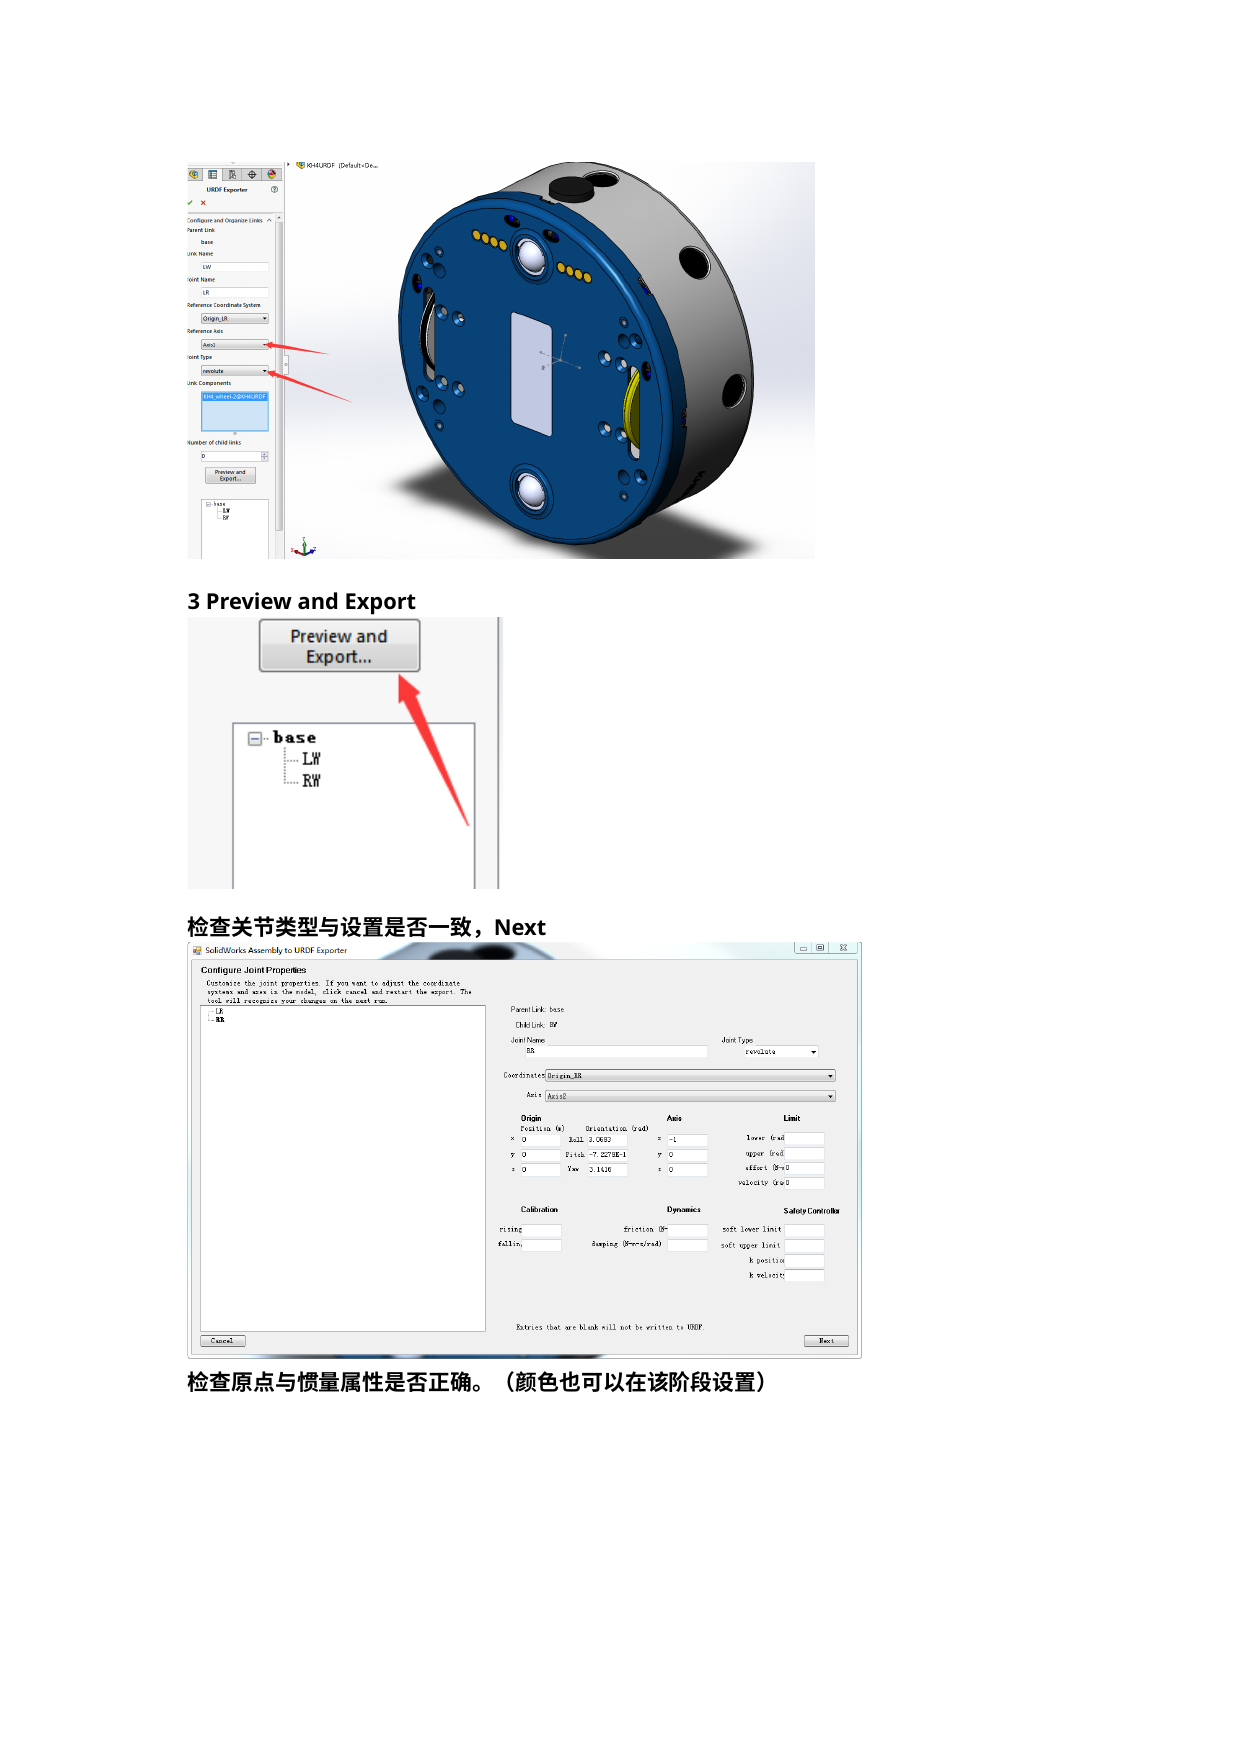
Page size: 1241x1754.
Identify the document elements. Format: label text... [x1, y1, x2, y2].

text 检查关节类型与设置是否一致，Next [187, 909, 1053, 942]
picture [187, 617, 504, 889]
text 检查原点与惯量属性是否正确。（颜色也可以在该阶段设置） [187, 1364, 1053, 1397]
picture [187, 942, 862, 1359]
text 3 Preview and Export [187, 584, 1053, 617]
picture [187, 162, 815, 559]
